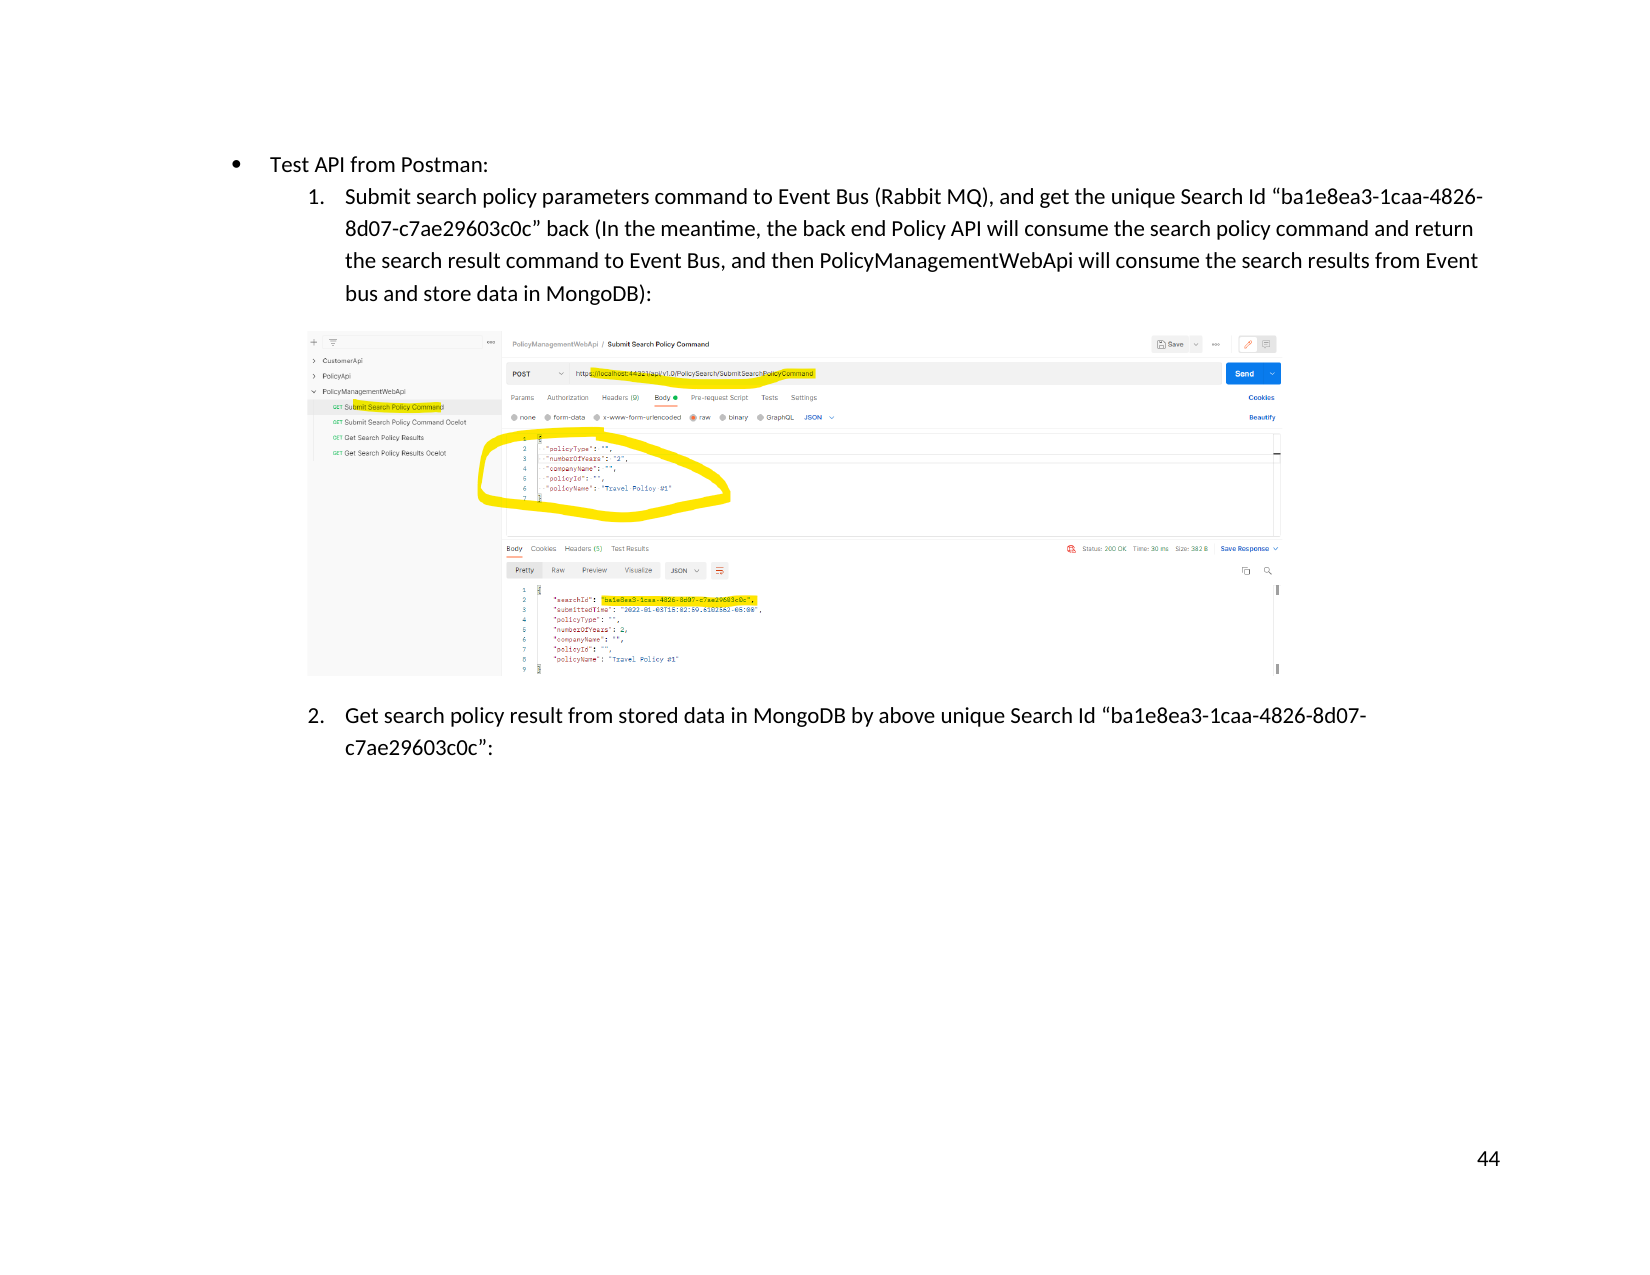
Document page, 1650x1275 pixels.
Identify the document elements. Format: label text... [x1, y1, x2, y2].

list Get search policy result from stored data in MongoDB by above unique Search Id “ba1e8ea3-1caa-4826-8d07-c7ae29603c0c”: [307, 701, 1500, 761]
picture [307, 331, 1283, 676]
list Submit search policy parameters command to Event Bus (Rabbit MQ), and get the unique Search Id “ba1e8ea3-1caa-4826-8d07-c7ae29603c0c” back (In the meantime, the back end Policy API will consume the search policy command and return the search result command to Event Bus, and then PolicyManagementWebApi will consume the search results from Event bus and store data in MongoDB): [307, 182, 1500, 307]
list Test API from Postman: [232, 150, 1500, 178]
